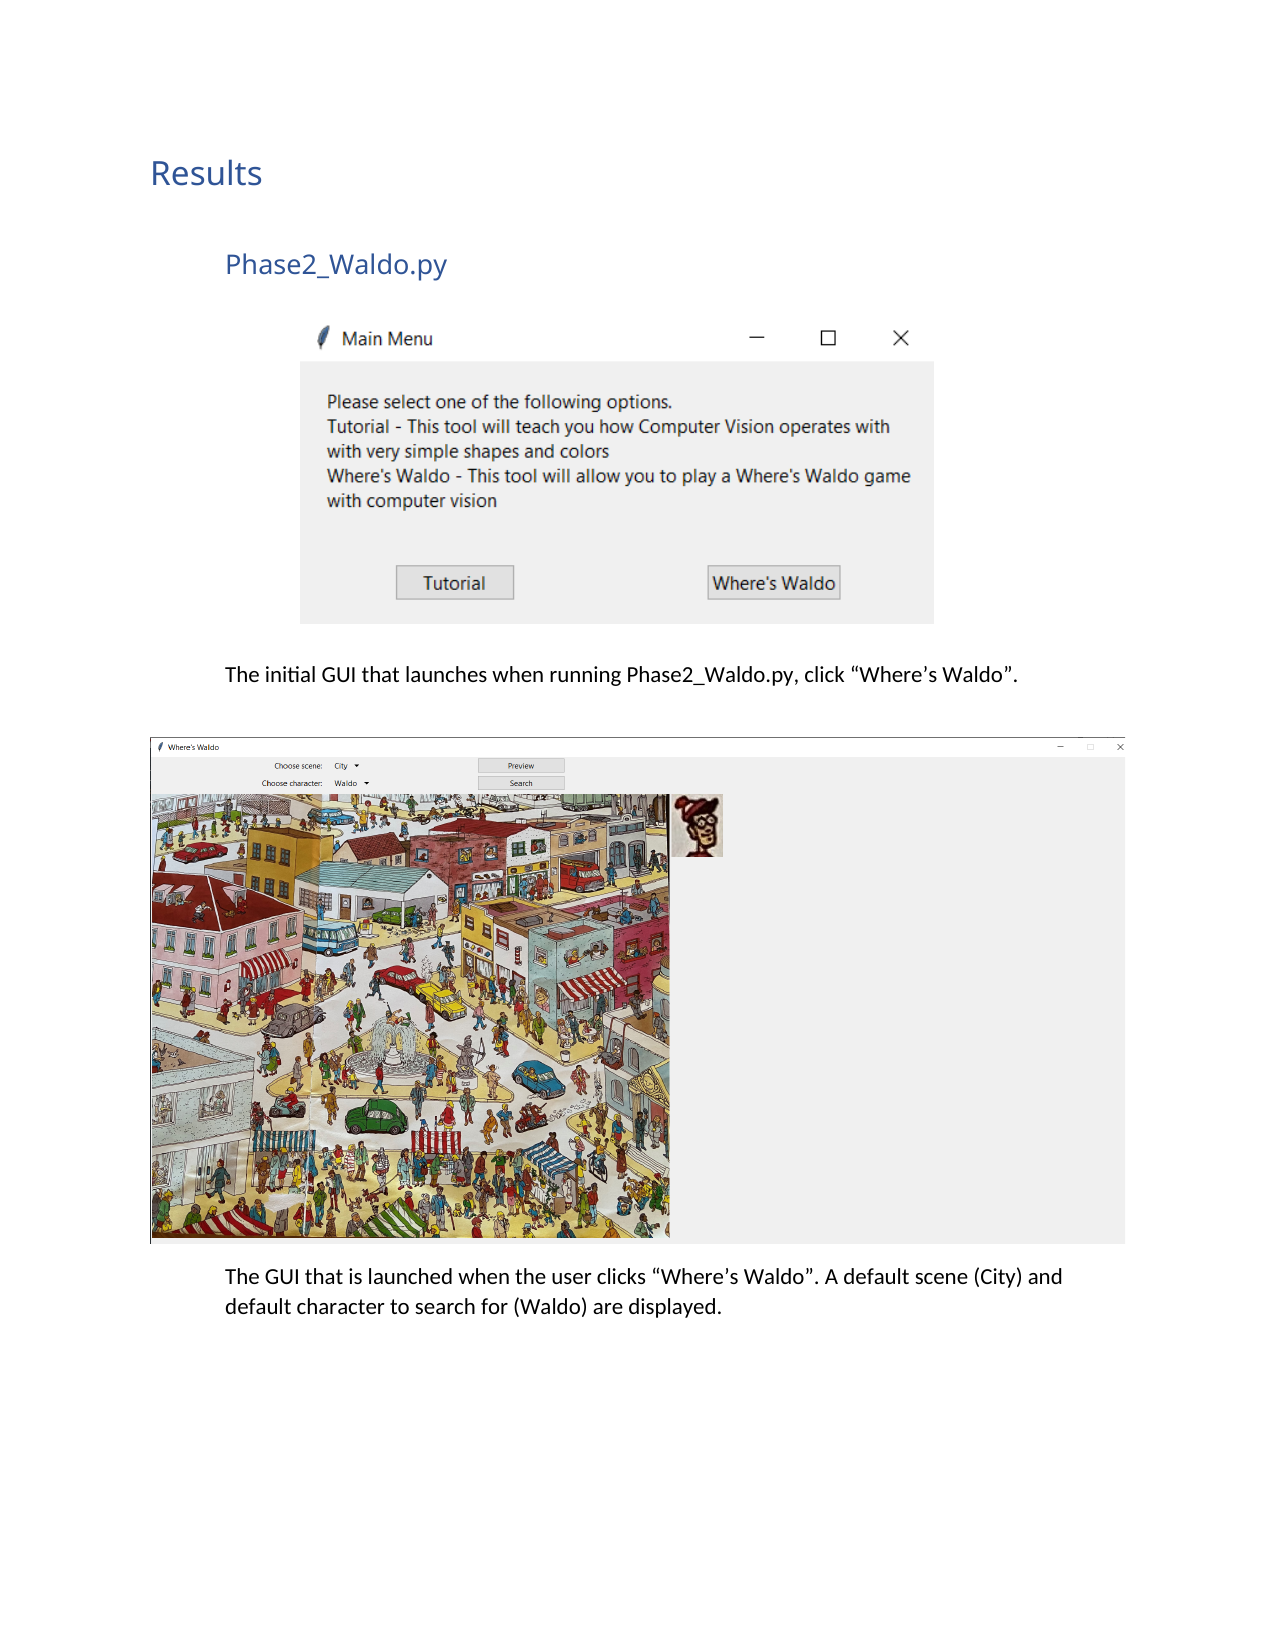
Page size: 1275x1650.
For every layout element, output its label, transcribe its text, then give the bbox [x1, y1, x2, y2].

text The GUI that is launched when the user clicks “Where’s Waldo”. A default scene (City) and default character to search for (Waldo) are displayed. [150, 1262, 1125, 1320]
subtitle Results [150, 150, 1125, 195]
picture [150, 737, 1125, 1244]
picture [300, 317, 934, 624]
subtitle Phase2_Waldo.py [150, 246, 1125, 283]
text The initial GUI that launches when running Phase2_Waldo.py, click “Where’s Waldo”. [150, 661, 1125, 689]
